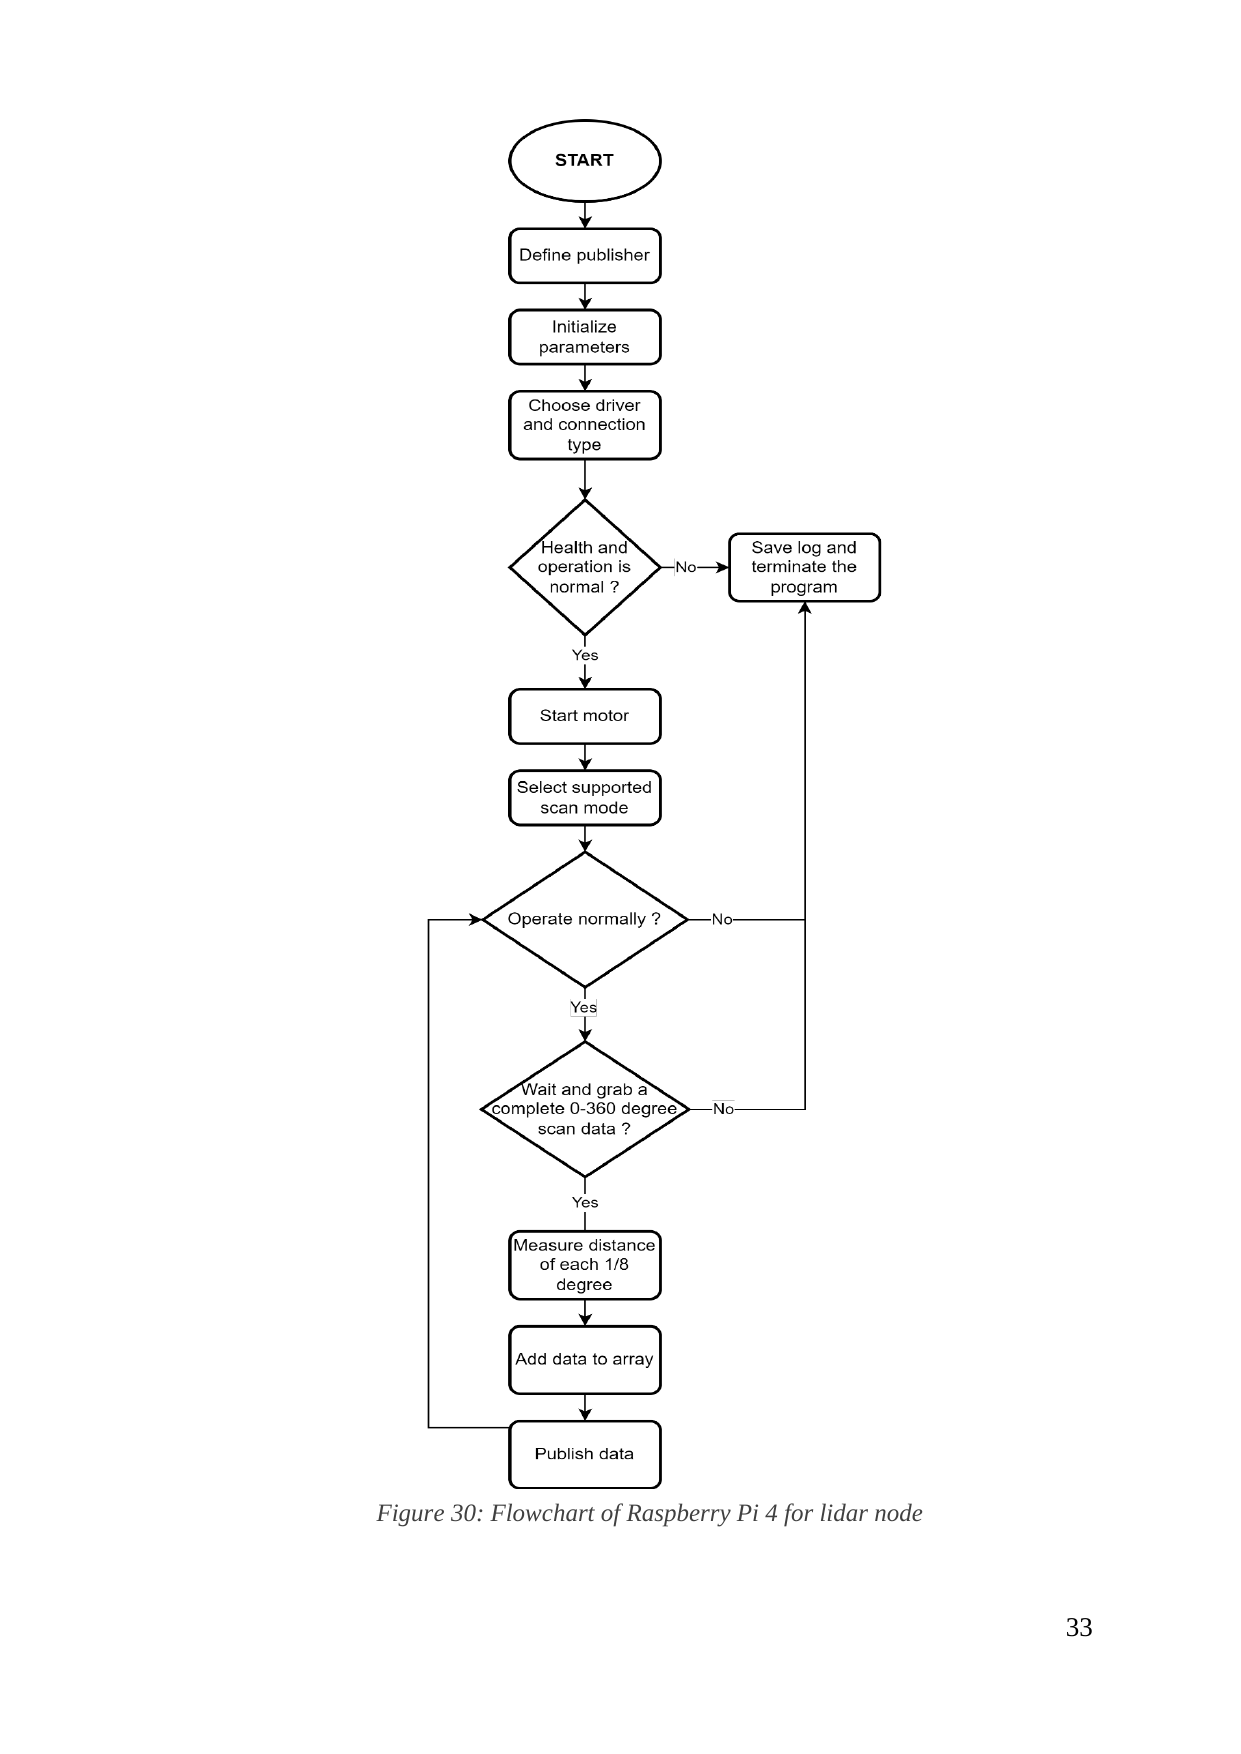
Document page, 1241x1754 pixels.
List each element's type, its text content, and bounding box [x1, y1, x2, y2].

picture [417, 118, 882, 1489]
